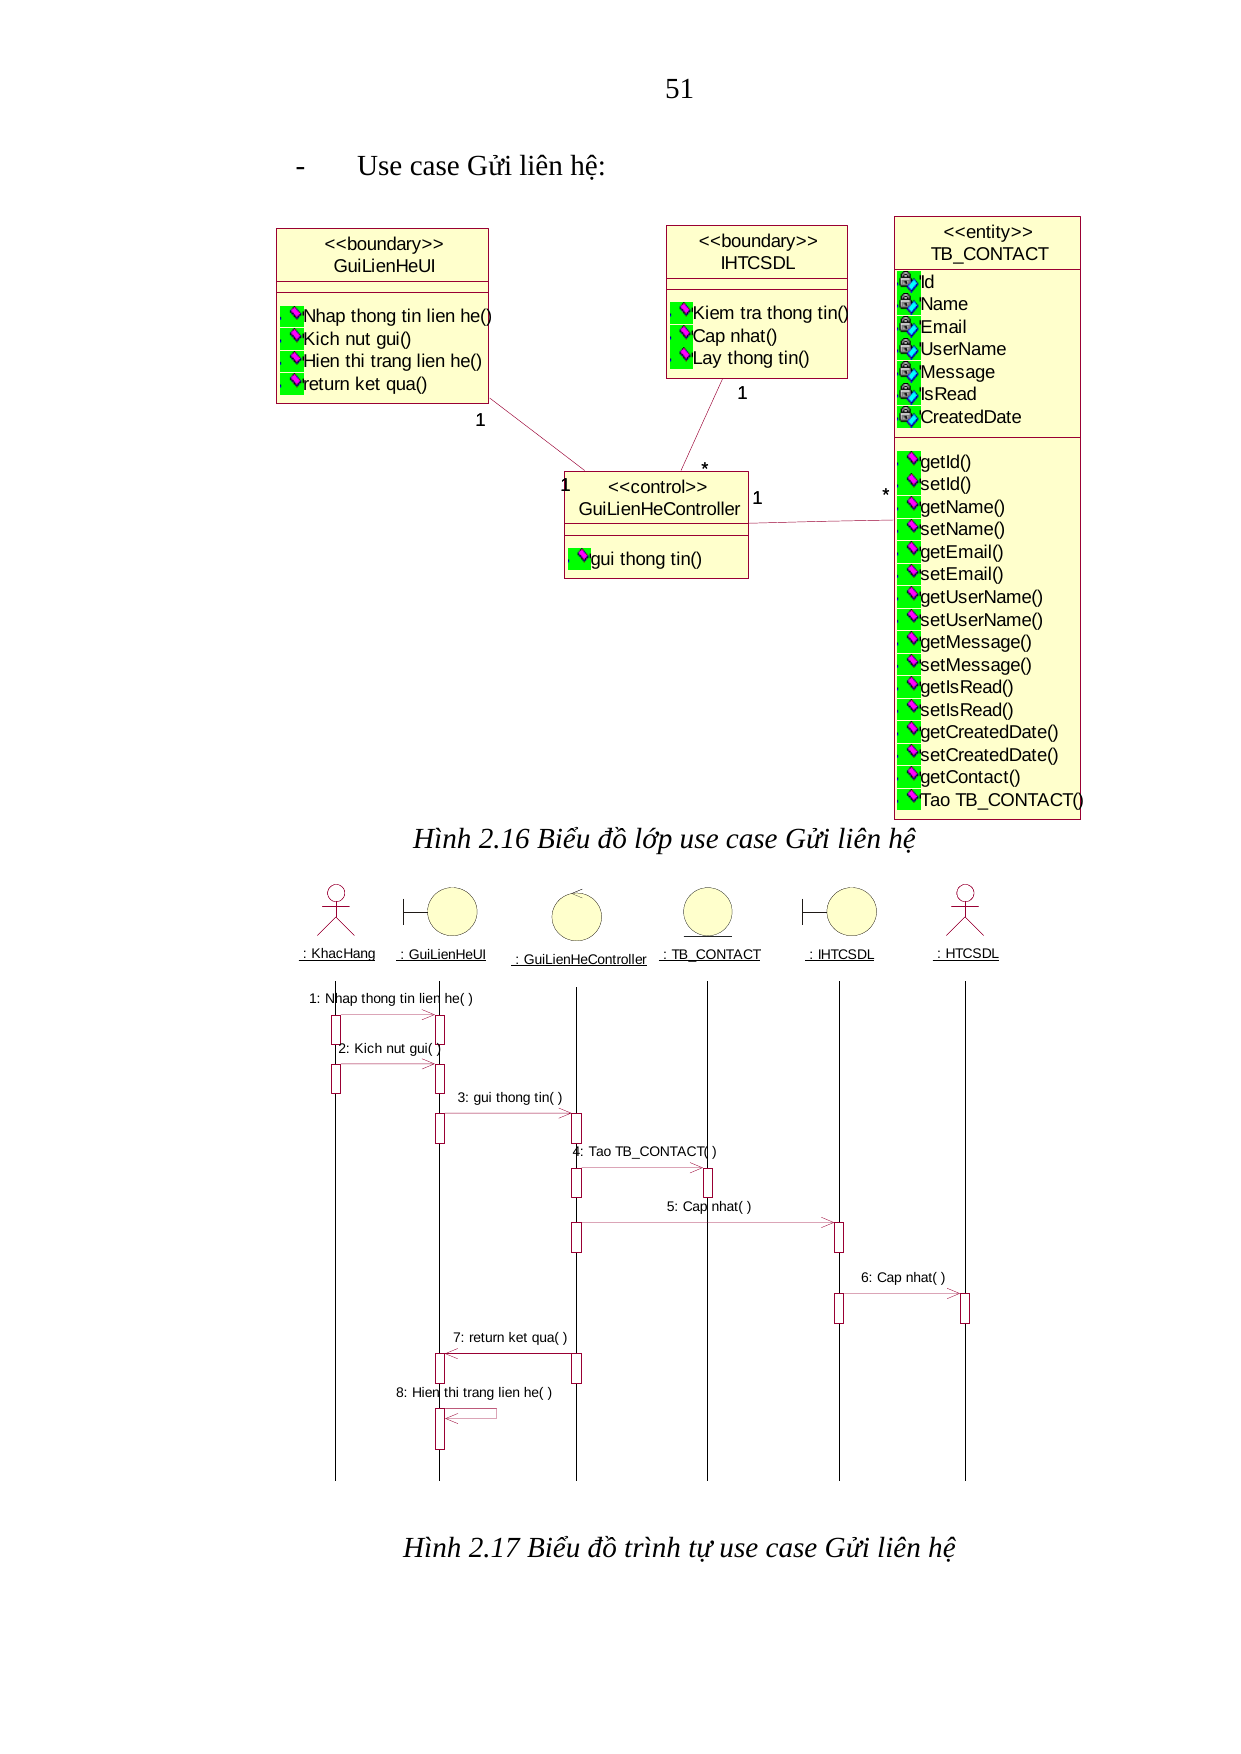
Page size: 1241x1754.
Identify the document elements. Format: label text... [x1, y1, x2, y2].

list Use case Gửi liên hệ: [266, 148, 1122, 181]
text Hình 2.16 Biểu đồ lớp use case Gửi liên hệ [207, 215, 1122, 855]
text Hình 2.17 Biểu đồ trình tự use case Gửi liên hệ [207, 1530, 1122, 1563]
